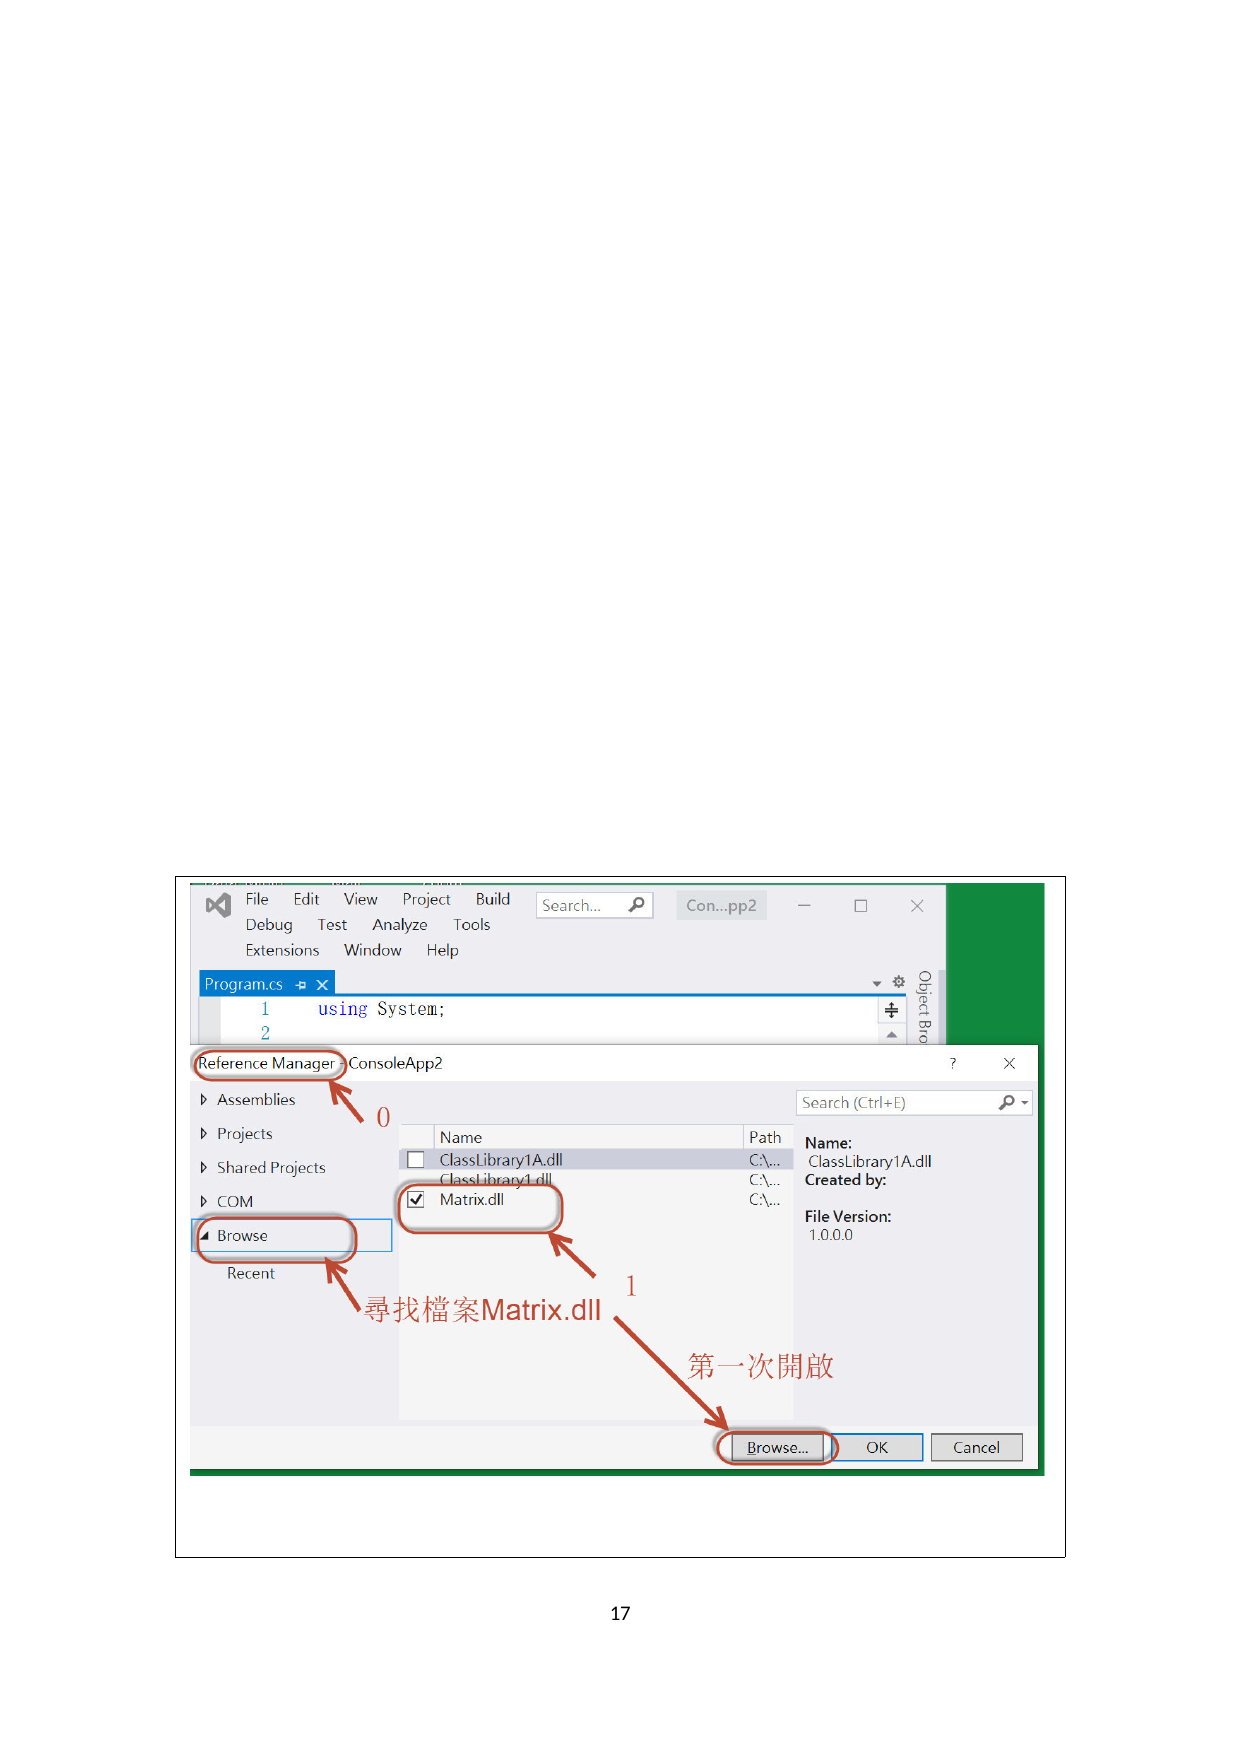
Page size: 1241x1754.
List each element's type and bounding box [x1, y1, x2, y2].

picture [190, 883, 1049, 1476]
